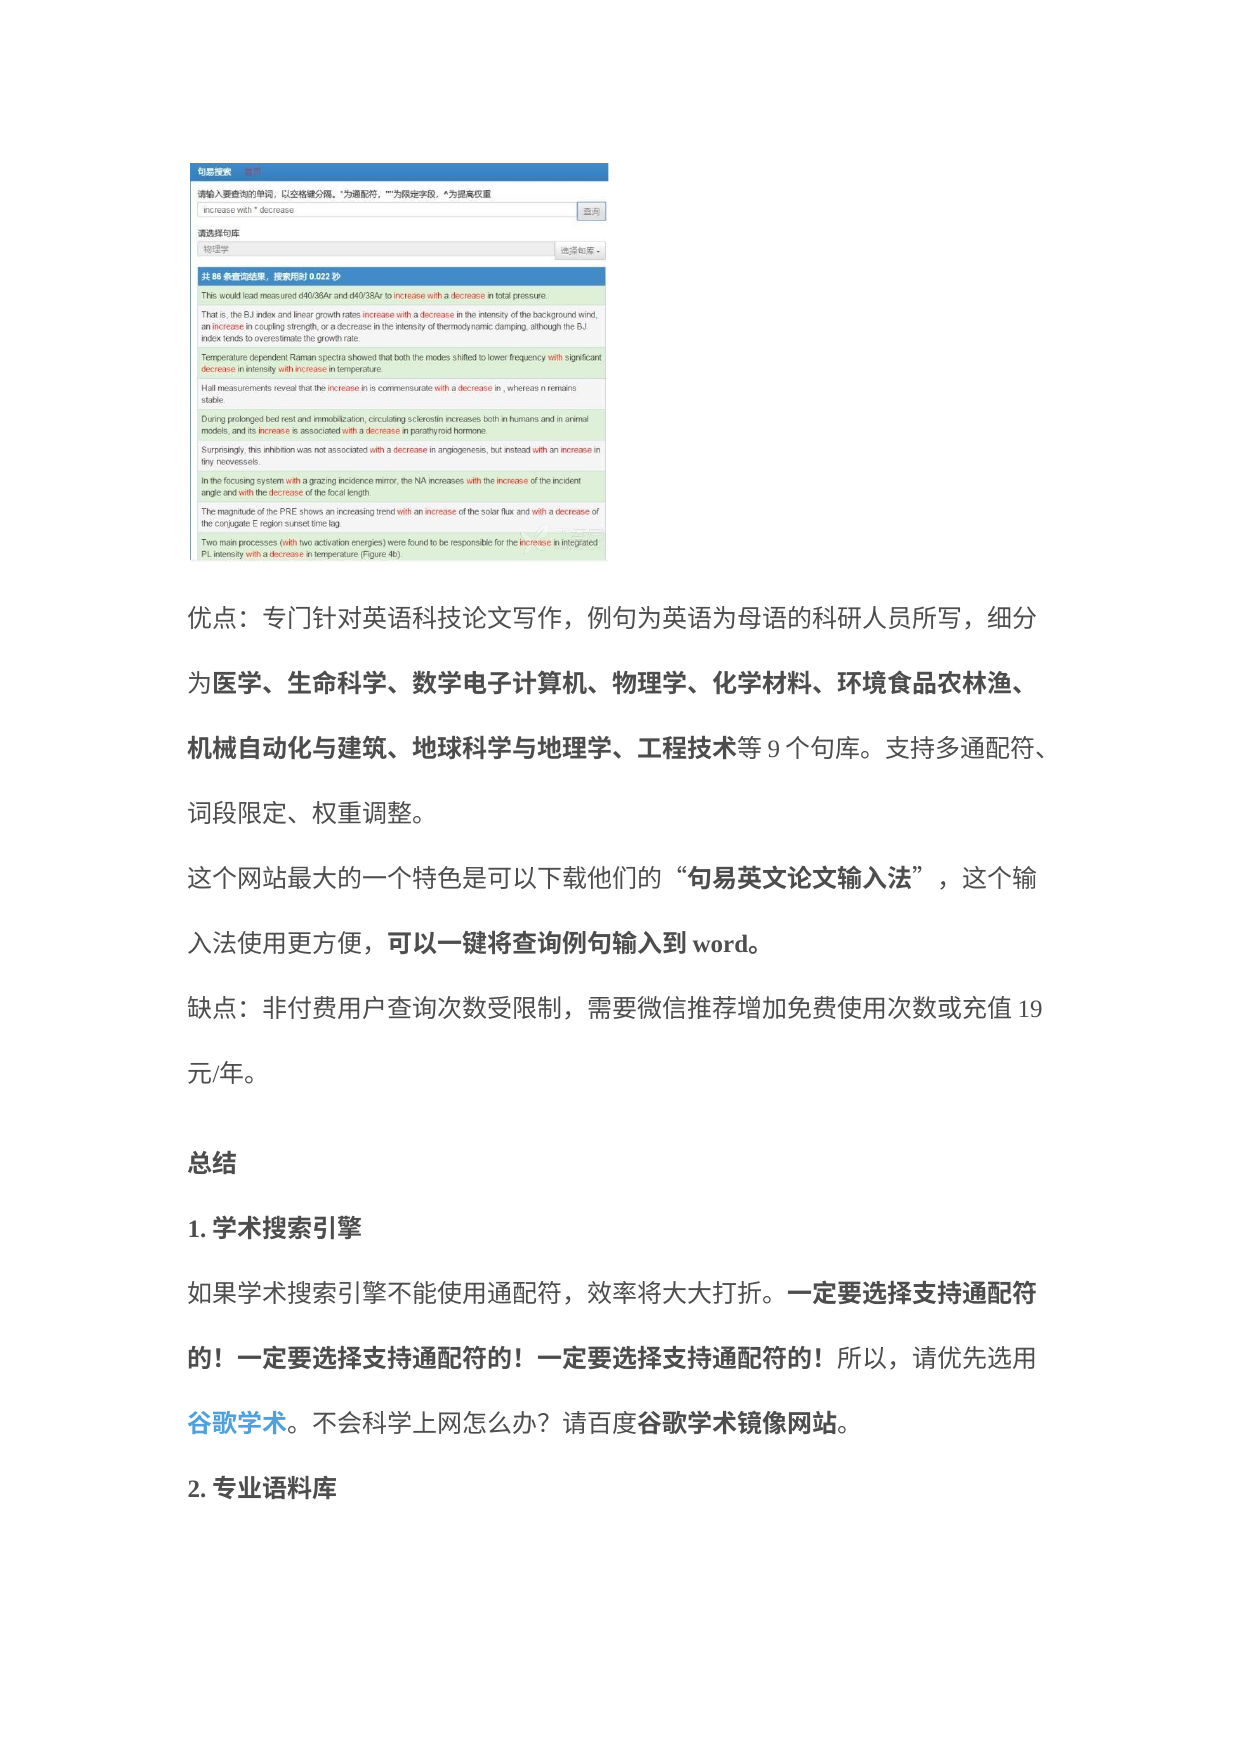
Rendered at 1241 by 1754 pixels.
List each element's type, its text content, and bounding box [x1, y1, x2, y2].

text 1. 学术搜索引擎 [187, 1194, 1053, 1259]
text 缺点：非付费用户查询次数受限制，需要微信推荐增加免费使用次数或充值19元/年。 [187, 974, 1053, 1104]
text 2. 专业语料库 [187, 1454, 1053, 1519]
text 优点：专门针对英语科技论文写作，例句为英语为母语的科研人员所写，细分为医学、生命科学、数学电子计算机、物理学、化学材料、环境食品农林渔、机械自动化与建筑、地球科学与地理学、工程技术等9个句库。支持多通配符、词段限定、权重调整。 [187, 584, 1053, 844]
text 这个网站最大的一个特色是可以下载他们的“句易英文论文输入法”，这个输入法使用更方便，可以一键将查询例句输入到word。 [187, 844, 1053, 974]
picture [187, 162, 609, 564]
text 如果学术搜索引擎不能使用通配符，效率将大大打折。一定要选择支持通配符的！一定要选择支持通配符的！一定要选择支持通配符的！所以，请优先选用谷歌学术。不会科学上网怎么办？请百度谷歌学术镜像网站。 [187, 1259, 1053, 1454]
text 总结 [187, 1129, 1053, 1194]
